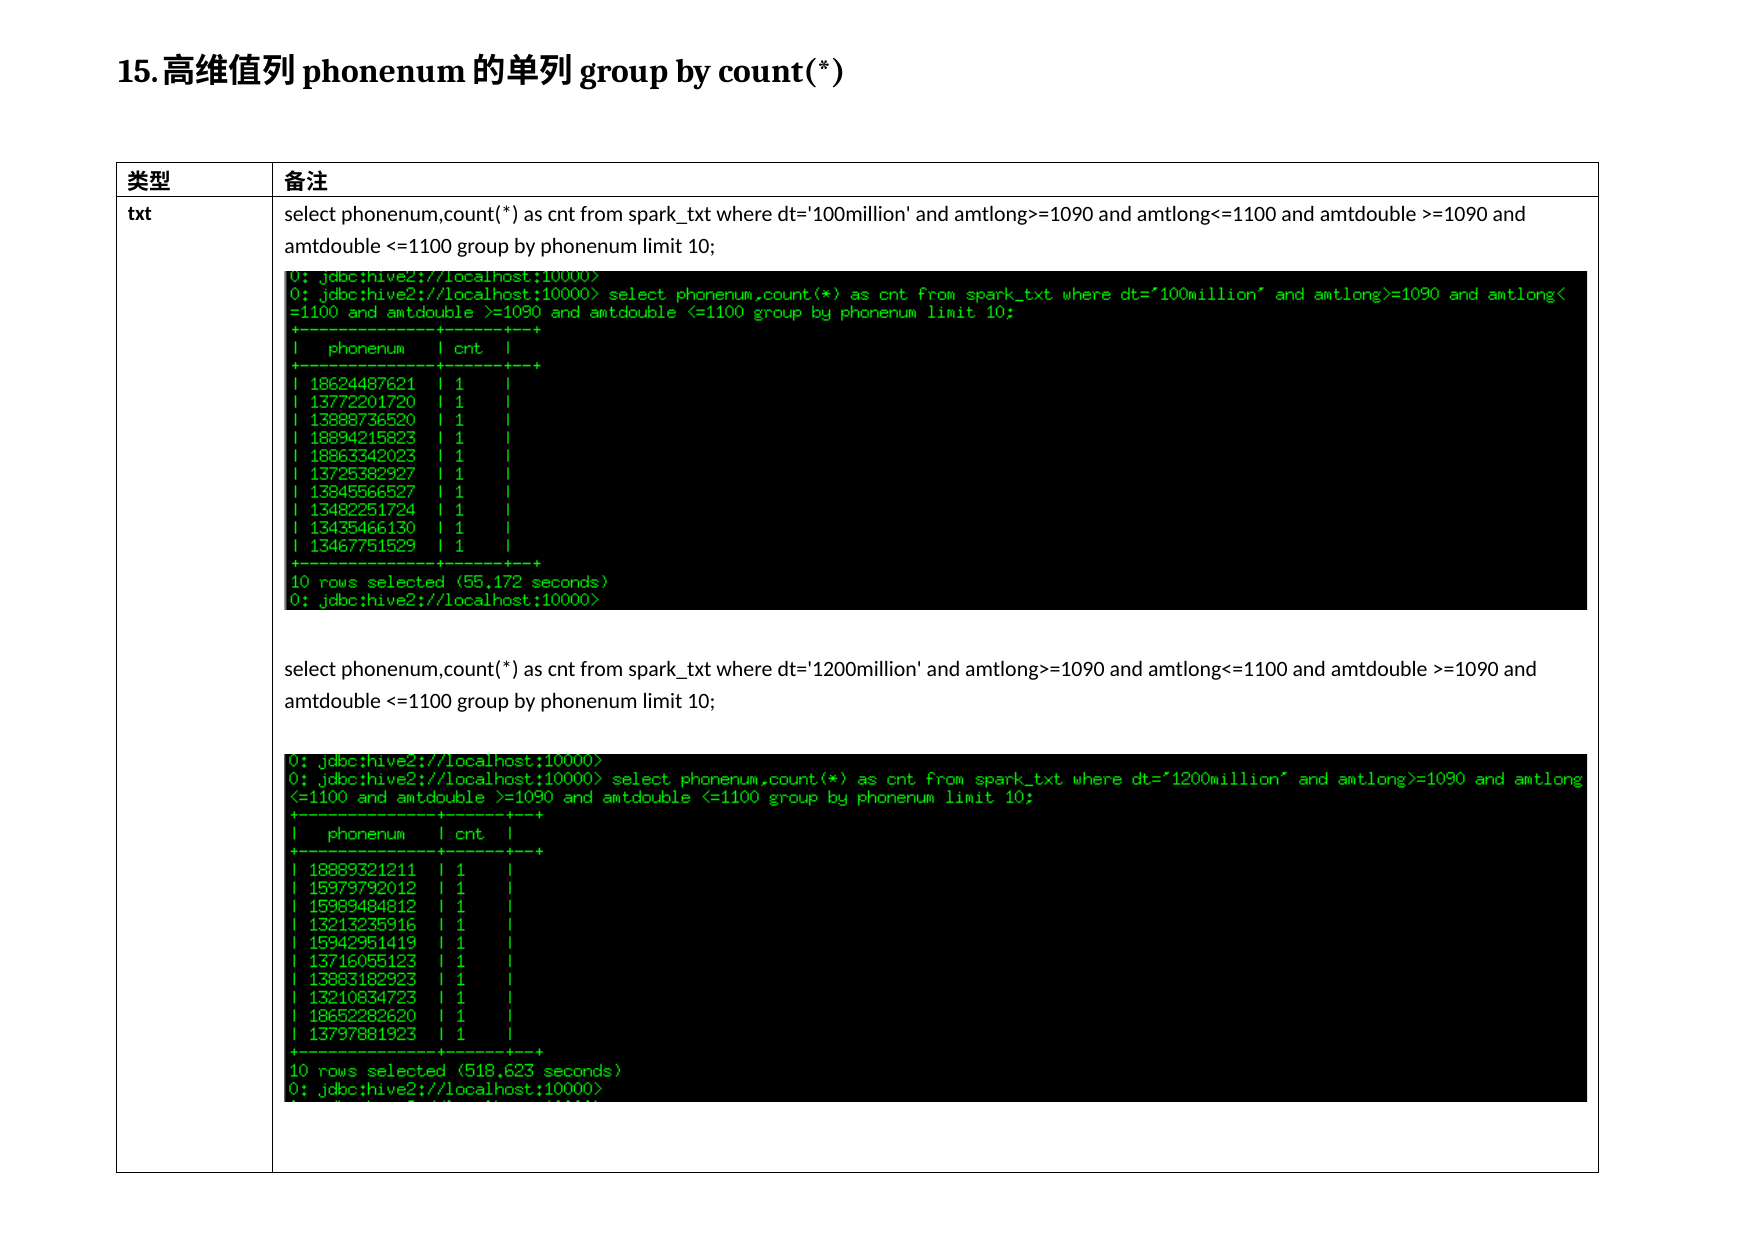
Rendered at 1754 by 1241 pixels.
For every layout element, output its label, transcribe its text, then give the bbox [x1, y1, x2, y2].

table_cell txt [117, 197, 272, 1172]
table_header 备注 [273, 163, 1598, 196]
picture [284, 271, 1588, 610]
subtitle 高维值列phonenum的单列group by count(*) [118, 35, 1695, 100]
table_header 类型 [117, 163, 272, 196]
table_cell select phonenum,count(*) as cnt from spark_txt where dt='100million' and amtlong>=1090 and amtlong<=1100 and amtdouble >=1090 and amtdouble <=1100 group by phonenum limit 10; select phonenum,count(*) as cnt from spark_txt where dt='1200million' and amtlong>=1090 and amtlong<=1100 and amtdouble >=1090 and amtdouble <=1100 group by phonenum limit 10; [273, 197, 1598, 1172]
picture [284, 754, 1588, 1102]
